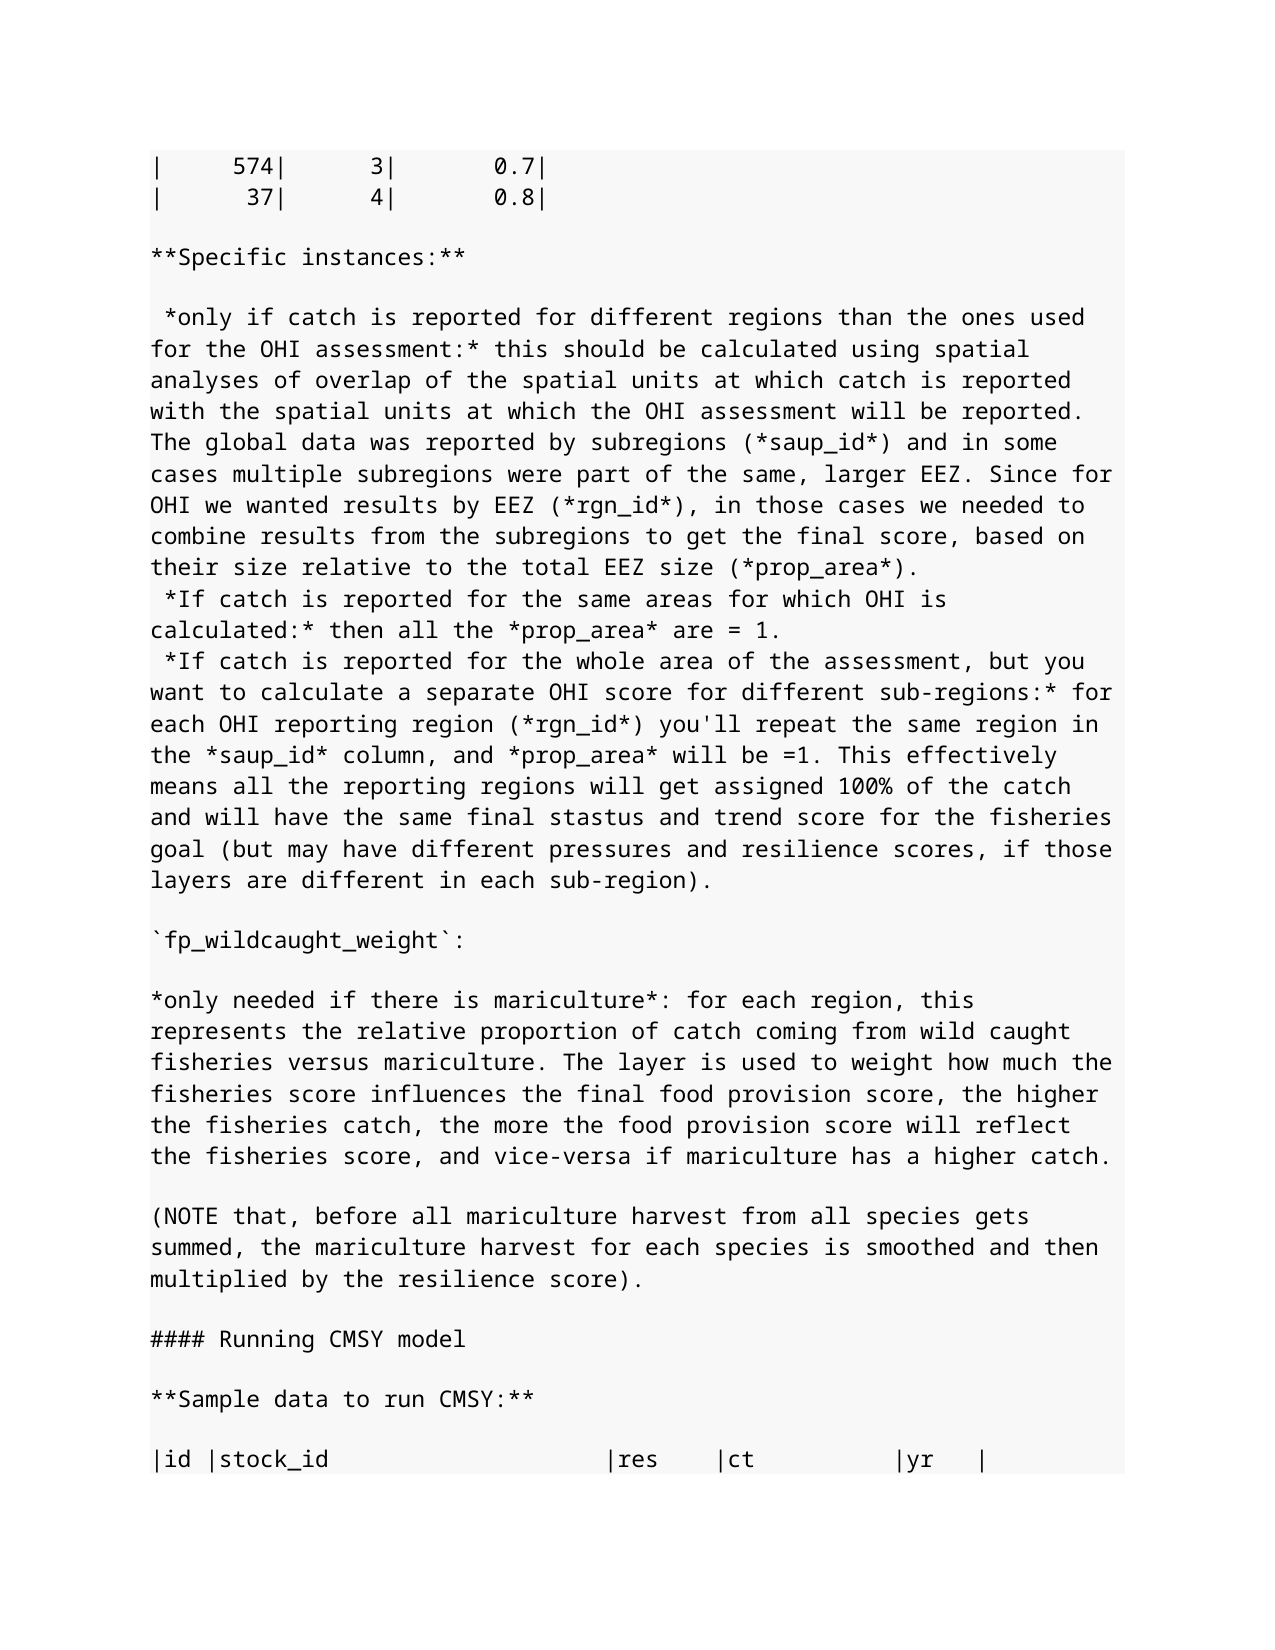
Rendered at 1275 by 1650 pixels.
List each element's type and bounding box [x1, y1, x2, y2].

text [150, 150, 1125, 1474]
